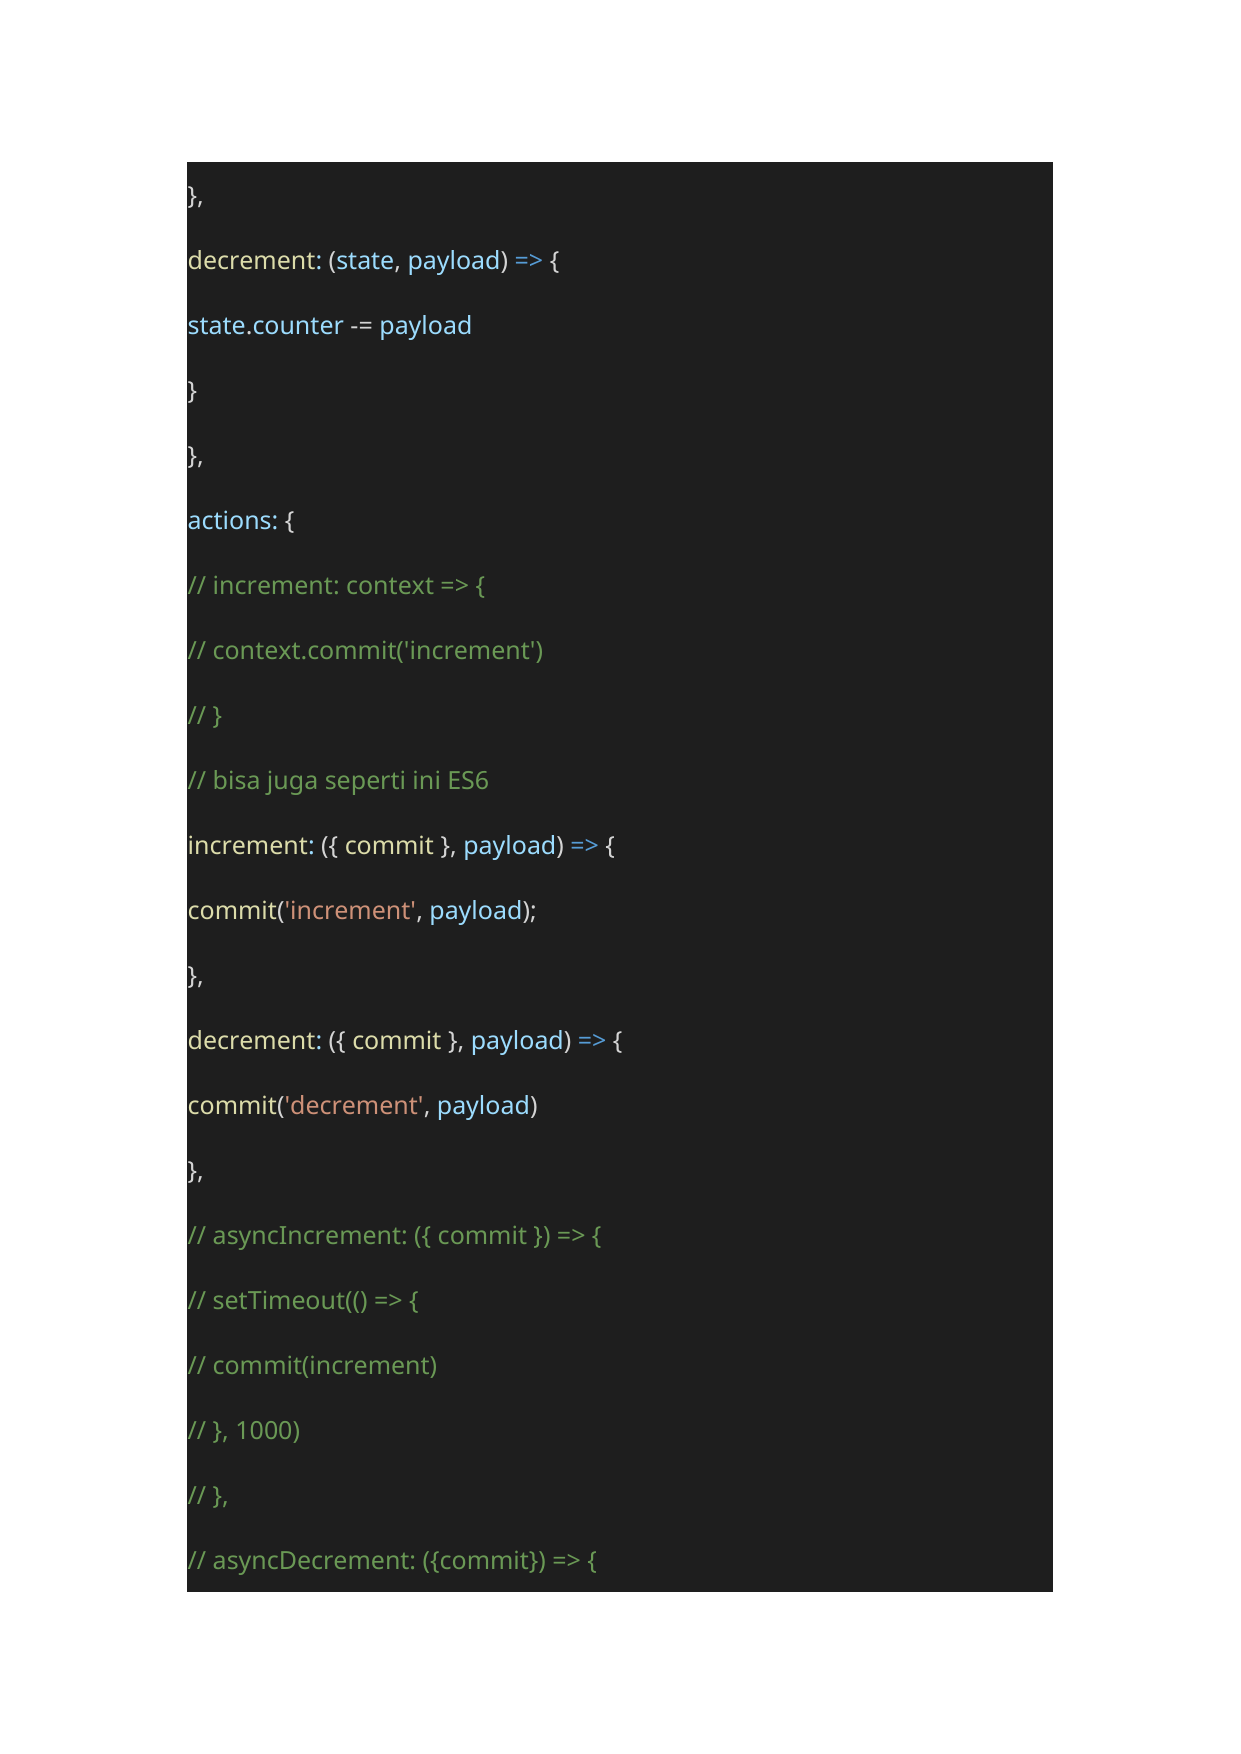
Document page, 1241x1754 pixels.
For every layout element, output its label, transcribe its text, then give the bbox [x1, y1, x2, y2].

text }, [187, 422, 1053, 487]
text // bisa juga seperti ini ES6 [187, 747, 1053, 812]
text // asyncIncrement: ({ commit }) => { [187, 1202, 1053, 1267]
text }, [187, 1137, 1053, 1202]
text decrement: (state, payload) => { [187, 227, 1053, 292]
text }, [187, 162, 1053, 227]
text commit('decrement', payload) [187, 1072, 1053, 1137]
text } [187, 357, 1053, 422]
text // } [187, 682, 1053, 747]
text // context.commit('increment') [187, 617, 1053, 682]
text // increment: context => { [187, 552, 1053, 617]
text actions: { [187, 487, 1053, 552]
text increment: ({ commit }, payload) => { [187, 812, 1053, 877]
text // asyncDecrement: ({commit}) => { [187, 1527, 1053, 1592]
text state.counter -= payload [187, 292, 1053, 357]
text }, [187, 942, 1053, 1007]
text // }, 1000) [187, 1397, 1053, 1462]
text decrement: ({ commit }, payload) => { [187, 1007, 1053, 1072]
text // setTimeout(() => { [187, 1267, 1053, 1332]
text commit('increment', payload); [187, 877, 1053, 942]
text // commit(increment) [187, 1332, 1053, 1397]
text // }, [187, 1462, 1053, 1527]
